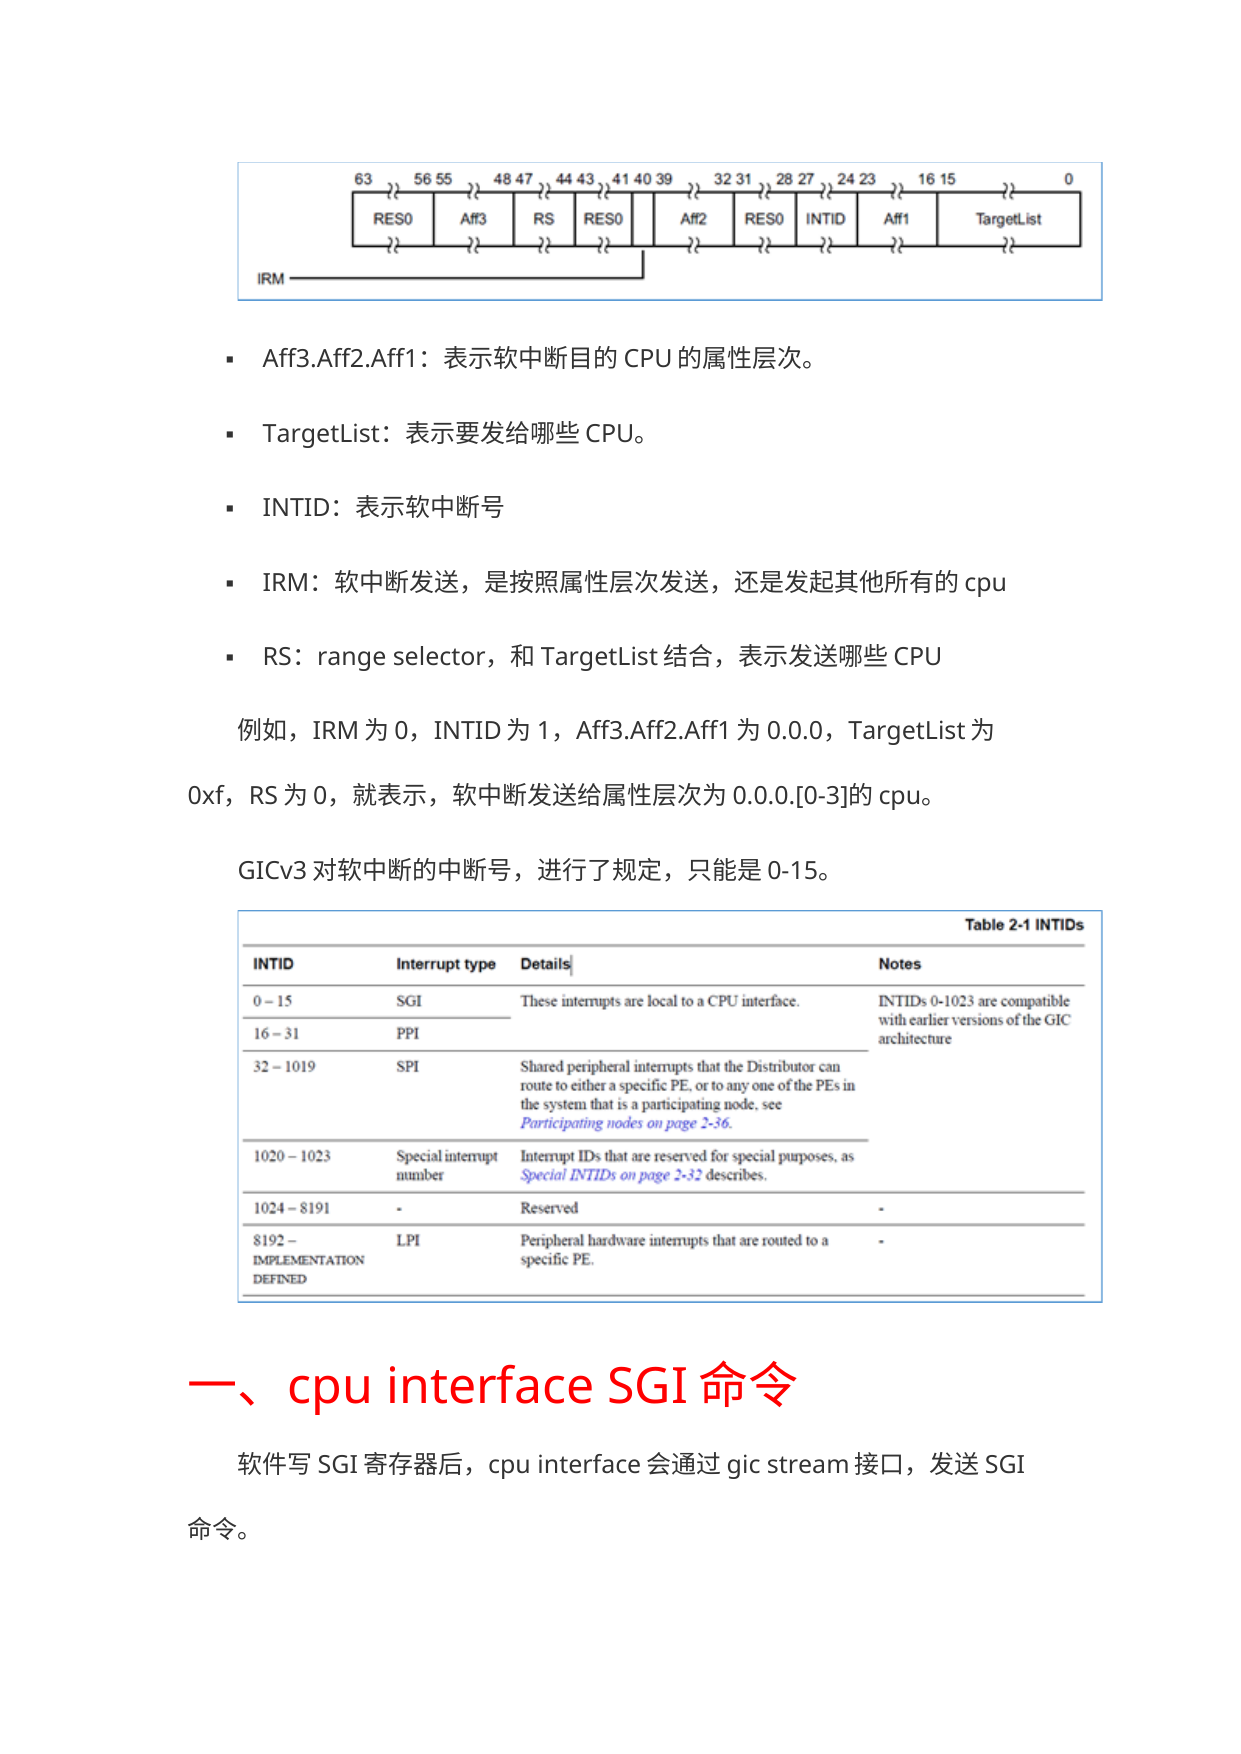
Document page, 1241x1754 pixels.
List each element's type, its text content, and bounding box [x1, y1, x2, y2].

list RS：range selector，和TargetList结合，表示发送哪些CPU [225, 622, 1053, 687]
list IRM：软中断发送，是按照属性层次发送，还是发起其他所有的cpu [225, 548, 1053, 613]
list Aff3.Aff2.Aff1：表示软中断目的CPU的属性层次。 [225, 324, 1053, 389]
picture [237, 910, 1103, 1303]
text 例如，IRM为0，INTID为1，Aff3.Aff2.Aff1为0.0.0，TargetList为0xf，RS为0，就表示，软中断发送给属性层次为0.0.0.[0-3]的cpu。 [187, 696, 1053, 826]
text GICv3对软中断的中断号，进行了规定，只能是0-15。 [187, 836, 1053, 901]
text 软件写SGI寄存器后，cpu interface会通过gic stream接口，发送SGI命令。 [187, 1430, 1053, 1560]
list INTID：表示软中断号 [225, 473, 1053, 538]
picture [237, 162, 1103, 301]
list TargetList：表示要发给哪些CPU。 [225, 399, 1053, 464]
text 一、cpu interface SGI命令 [187, 1333, 1053, 1430]
